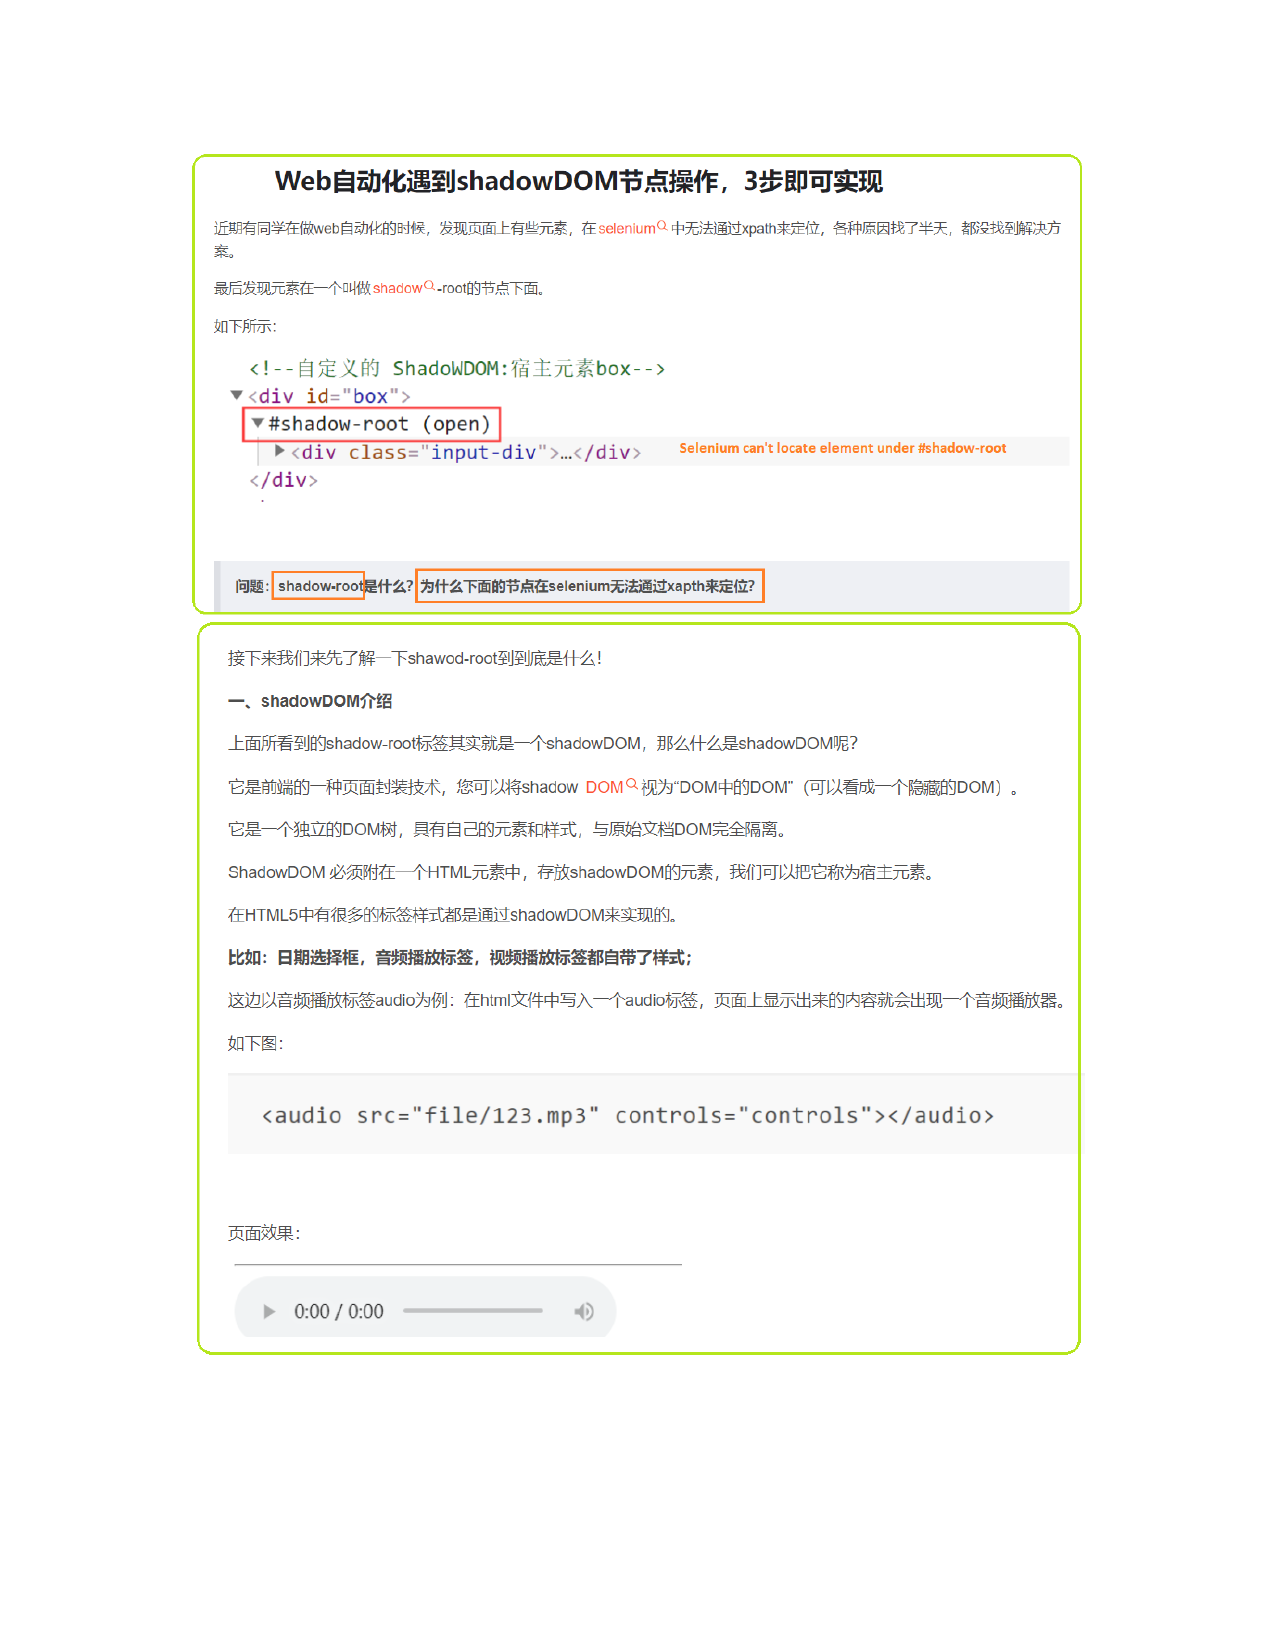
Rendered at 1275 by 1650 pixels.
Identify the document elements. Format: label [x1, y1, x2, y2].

picture [187, 621, 1088, 1362]
picture [187, 150, 1086, 619]
